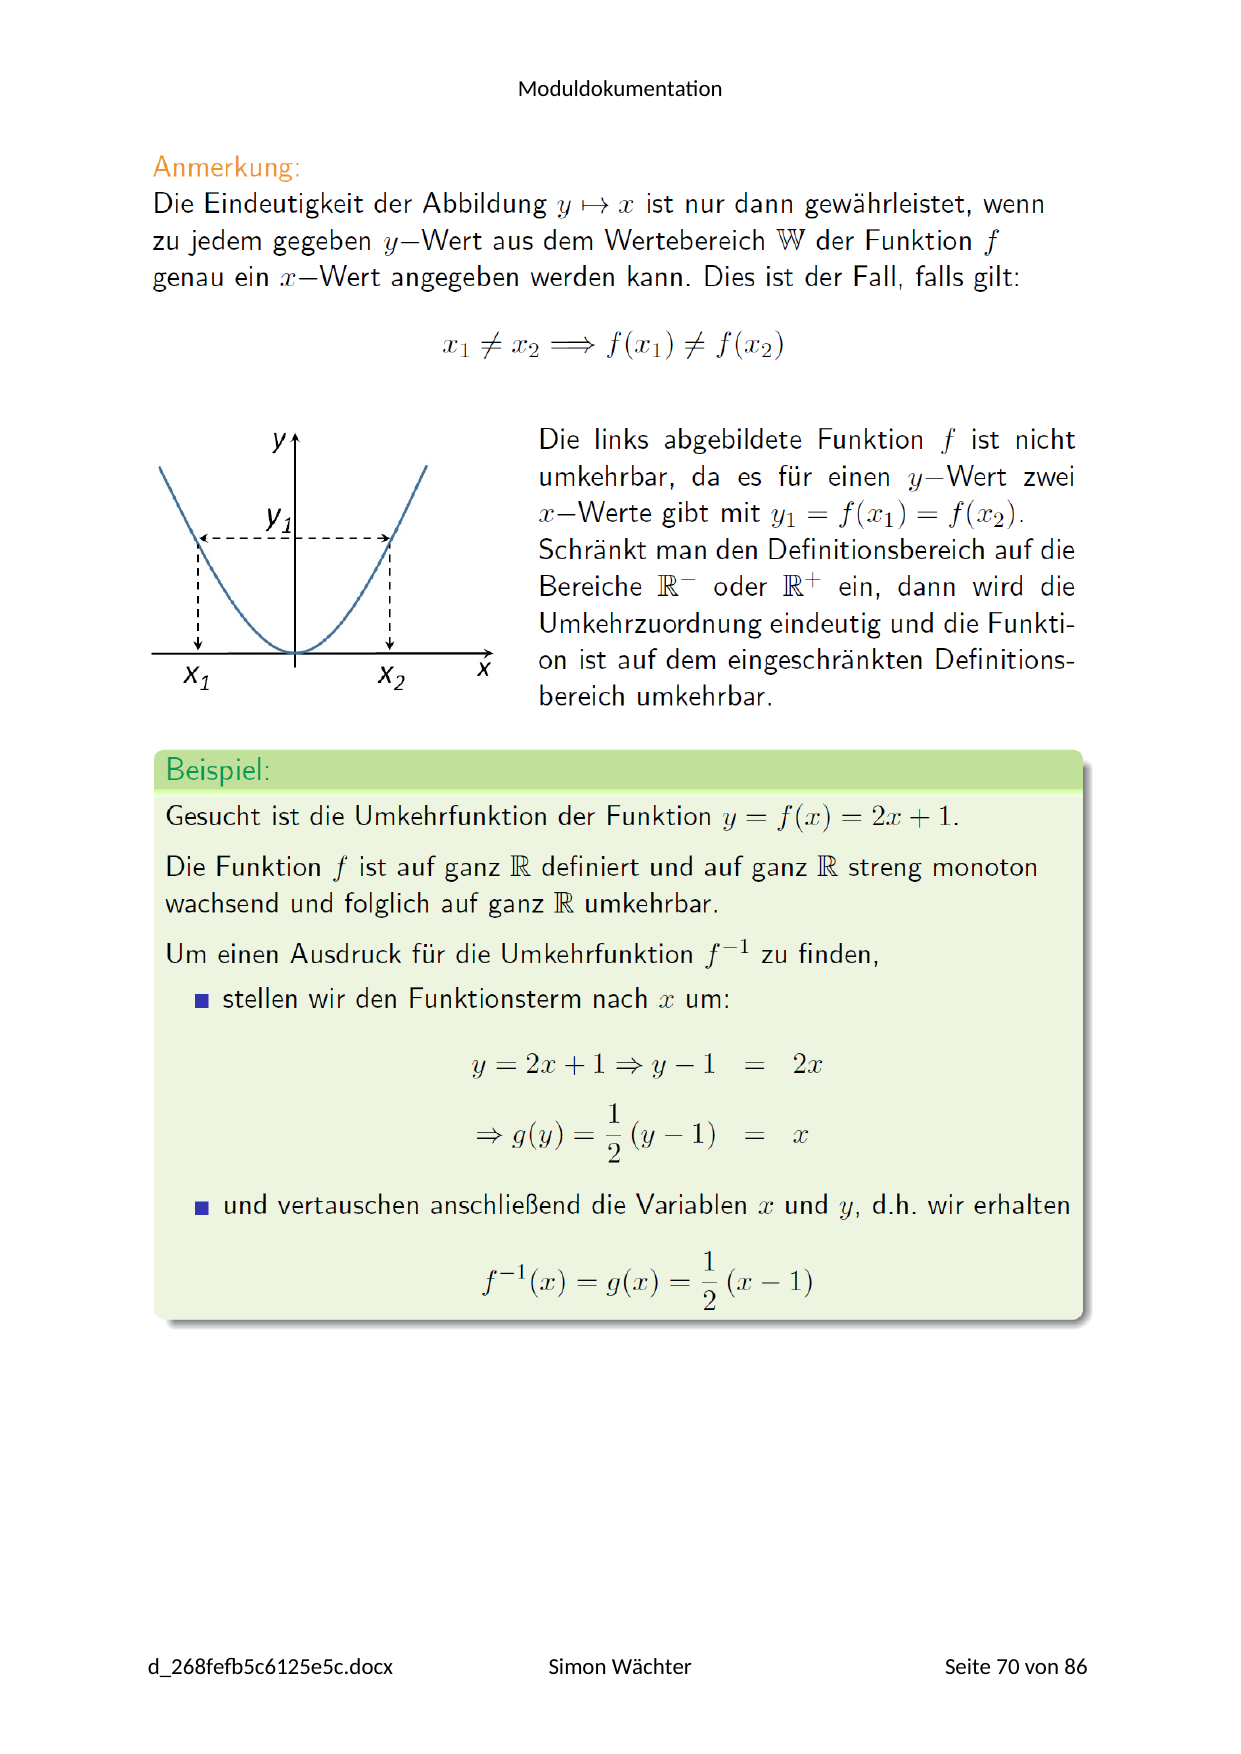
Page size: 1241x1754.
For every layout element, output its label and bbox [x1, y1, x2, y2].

picture [147, 147, 1093, 722]
picture [147, 740, 1093, 1332]
